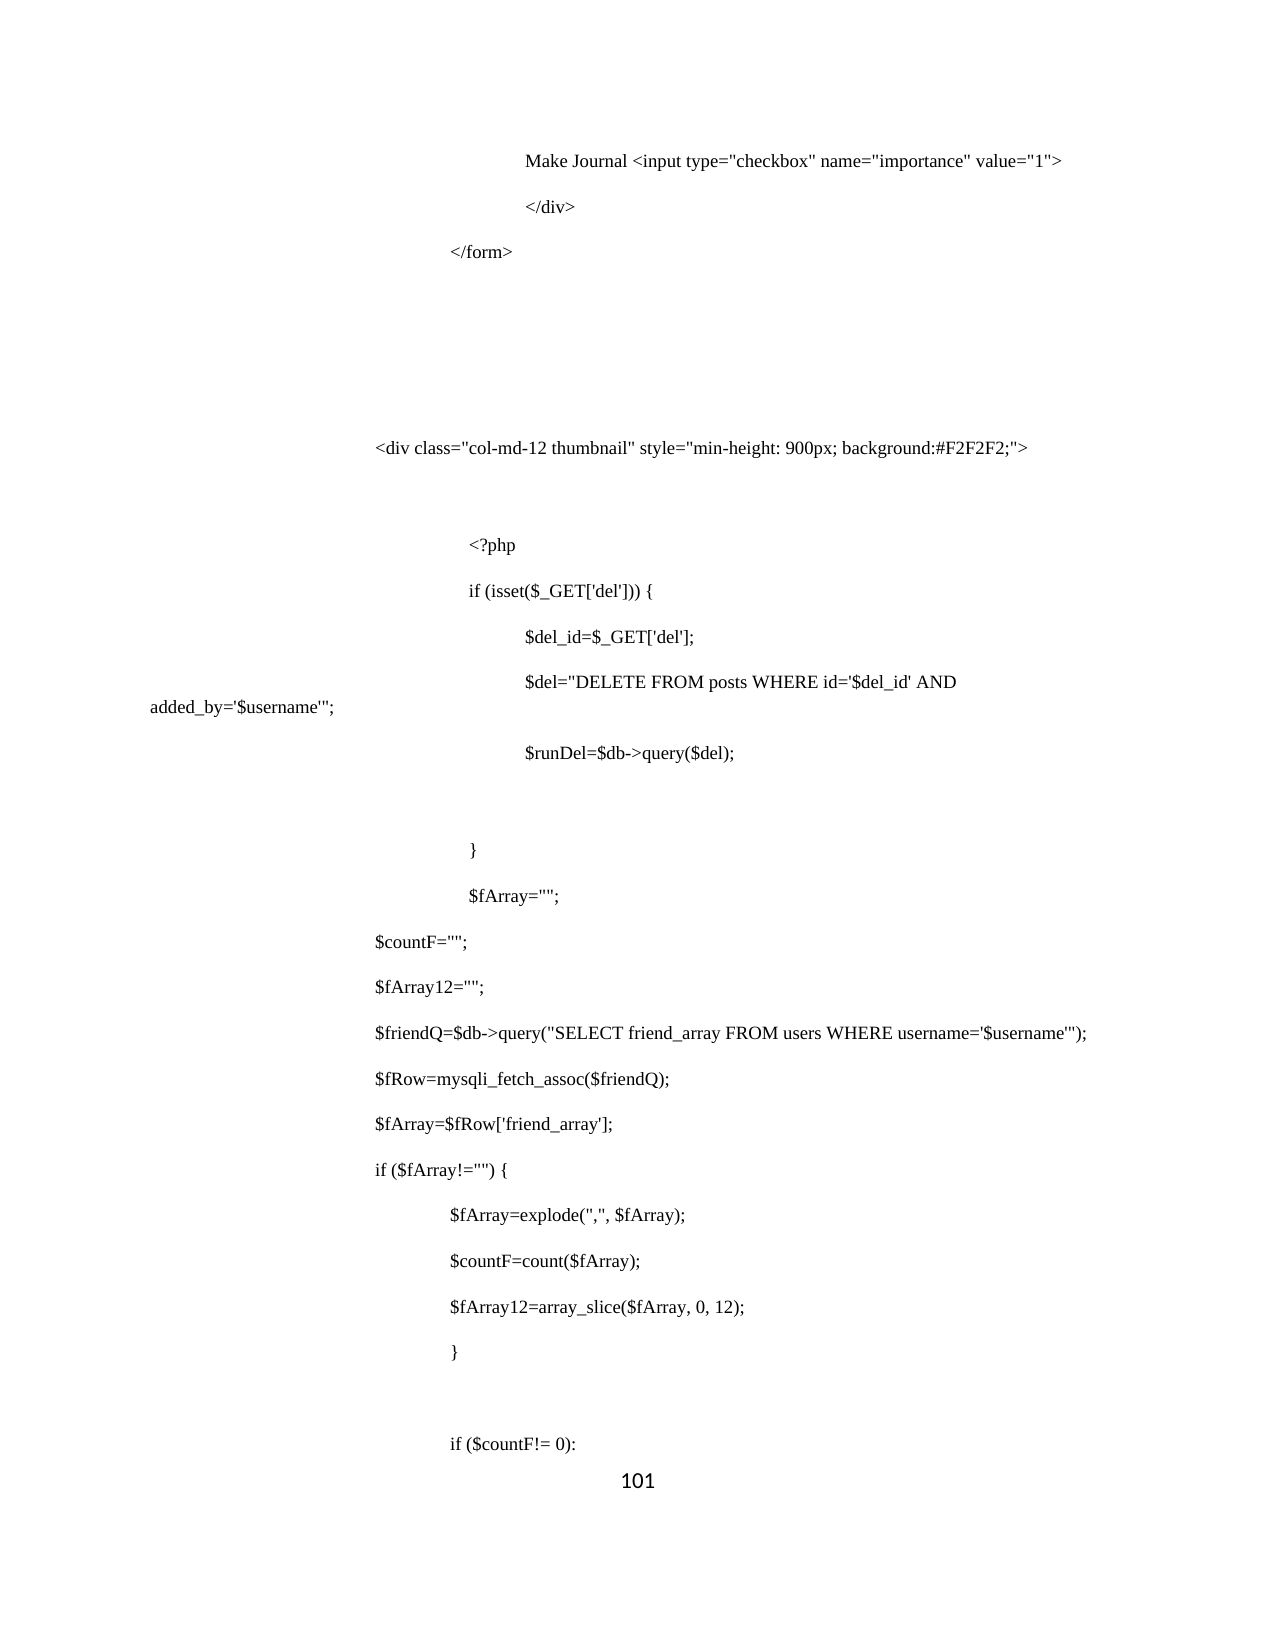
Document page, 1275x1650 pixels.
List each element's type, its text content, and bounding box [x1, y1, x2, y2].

text $del="DELETE FROM posts WHERE id='$del_id' AND added_by='$username'"; [150, 671, 1125, 718]
text </form> [150, 241, 1125, 263]
text } [150, 1341, 1125, 1363]
text $countF=""; [150, 931, 1125, 952]
text $fArray=""; [150, 885, 1125, 907]
text if ($fArray!="") { [150, 1159, 1125, 1180]
text $friendQ=$db->query("SELECT friend_array FROM users WHERE username='$username'"); [150, 1022, 1125, 1043]
text $del_id=$_GET['del']; [150, 626, 1125, 647]
text if ($countF!= 0): [150, 1432, 1125, 1454]
text $fArray=explode(",", $fArray); [150, 1204, 1125, 1226]
text </div> [150, 196, 1125, 217]
text <div class="col-md-12 thumbnail" style="min-height: 900px; background:#F2F2F2;"> [150, 437, 1125, 458]
text $fArray=$fRow['friend_array']; [150, 1113, 1125, 1135]
text $fArray12=array_slice($fArray, 0, 12); [150, 1296, 1125, 1317]
text if (isset($_GET['del'])) { [150, 580, 1125, 602]
text $fRow=mysqli_fetch_assoc($friendQ); [150, 1067, 1125, 1089]
text $fArray12=""; [150, 976, 1125, 998]
text <?php [150, 534, 1125, 556]
text Make Journal <input type="checkbox" name="importance" value="1"> [150, 150, 1125, 172]
text $countF=count($fArray); [150, 1250, 1125, 1272]
text } [150, 839, 1125, 861]
text $runDel=$db->query($del); [150, 742, 1125, 763]
